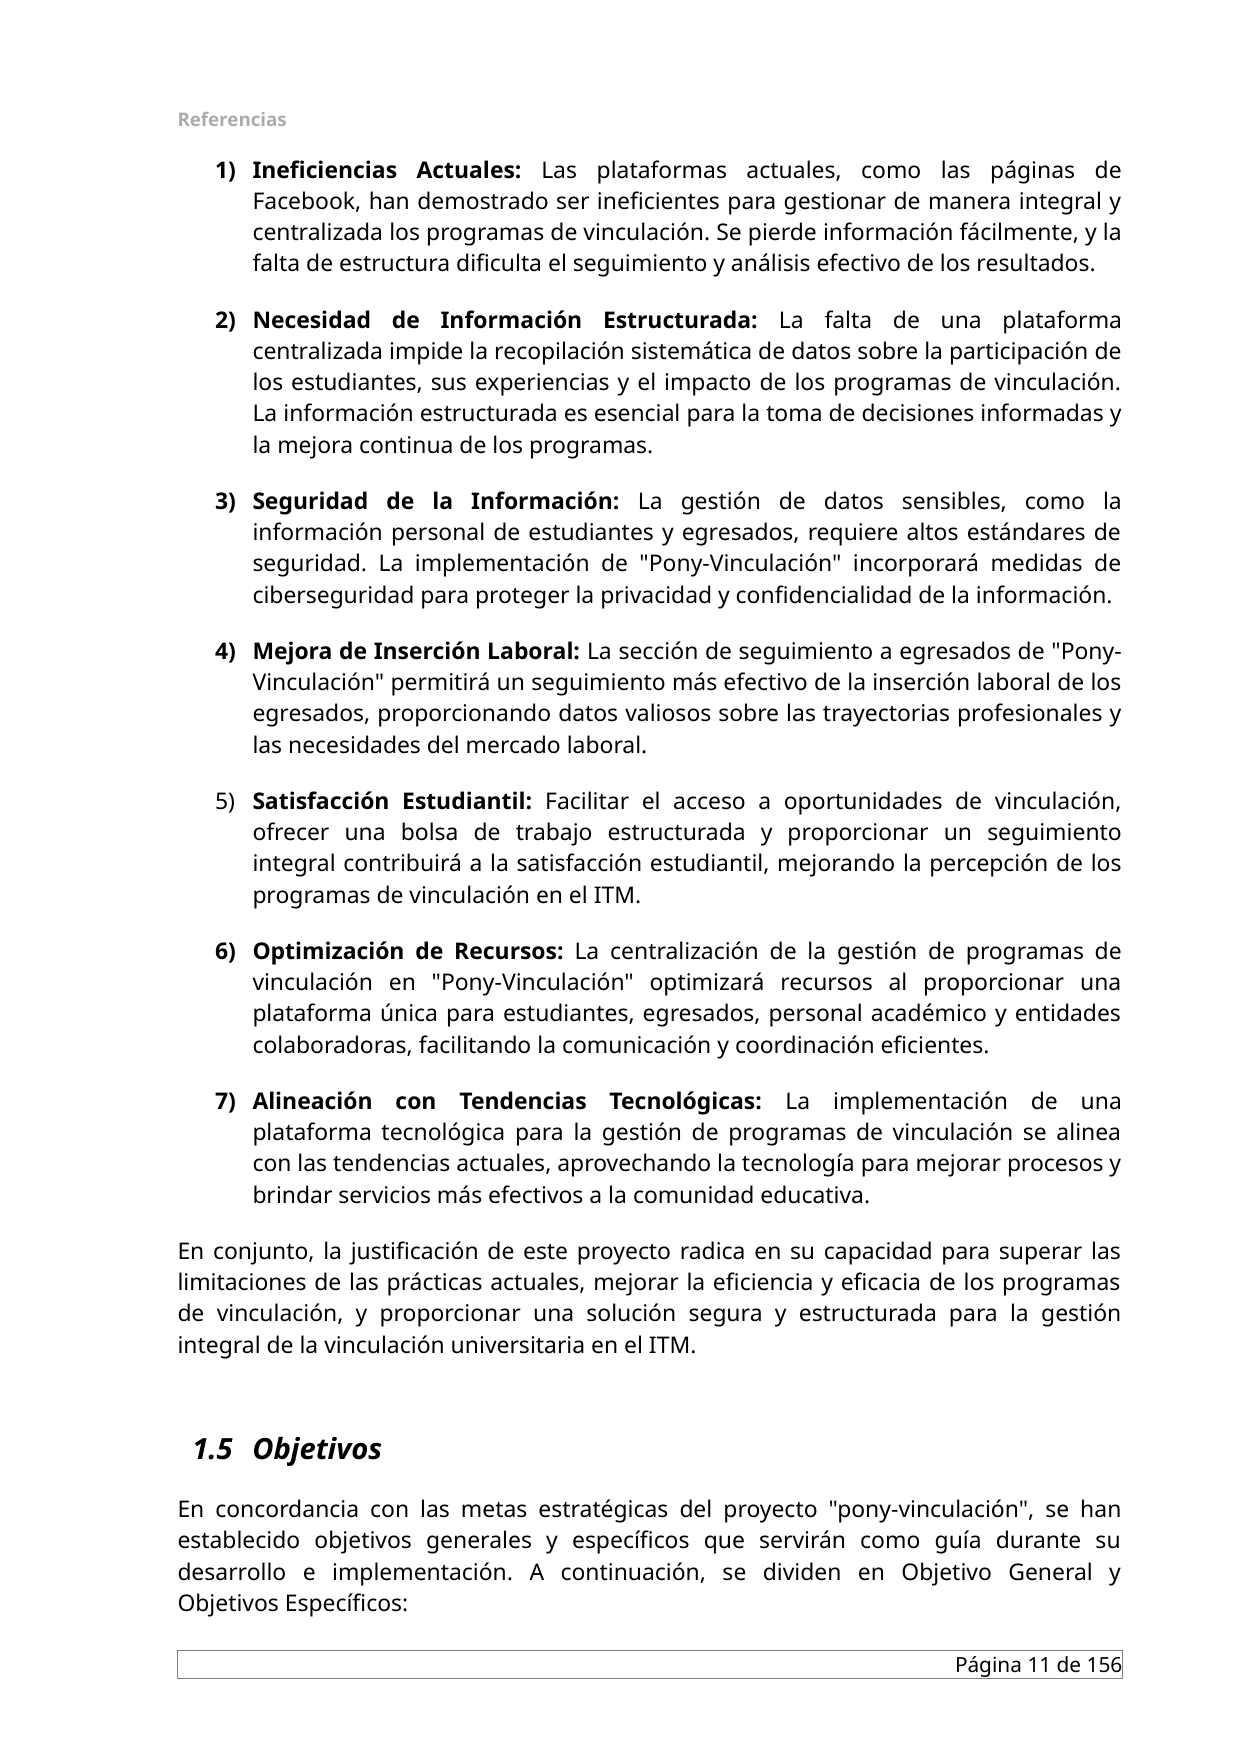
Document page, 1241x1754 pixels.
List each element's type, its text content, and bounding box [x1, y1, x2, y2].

text En conjunto, la justificación de este proyecto radica en su capacidad para superar las limitaciones de las prácticas actuales, mejorar la eficiencia y eficacia de los programas de vinculación, y proporcionar una solución segura y estructurada para la gestión integral de la vinculación universitaria en el ITM. [177, 1235, 1122, 1360]
list Satisfacción Estudiantil: Facilitar el acceso a oportunidades de vinculación, ofrecer una bolsa de trabajo estructurada y proporcionar un seguimiento integral contribuirá a la satisfacción estudiantil, mejorando la percepción de los programas de vinculación en el ITM. [215, 785, 1122, 910]
list Alineación con Tendencias Tecnológicas: La implementación de una plataforma tecnológica para la gestión de programas de vinculación se alinea con las tendencias actuales, aprovechando la tecnología para mejorar procesos y brindar servicios más efectivos a la comunidad educativa. [215, 1085, 1122, 1210]
list Necesidad de Información Estructurada: La falta de una plataforma centralizada impide la recopilación sistemática de datos sobre la participación de los estudiantes, sus experiencias y el impacto de los programas de vinculación. La información estructurada es esencial para la toma de decisiones informadas y la mejora continua de los programas. [215, 303, 1122, 460]
text En concordancia con las metas estratégicas del proyecto "pony-vinculación", se han establecido objetivos generales y específicos que servirán como guía durante su desarrollo e implementación. A continuación, se dividen en Objetivo General y Objetivos Específicos: [177, 1493, 1122, 1618]
subtitle Objetivos [192, 1428, 1122, 1468]
list Mejora de Inserción Laboral: La sección de seguimiento a egresados de "Pony-Vinculación" permitirá un seguimiento más efectivo de la inserción laboral de los egresados, proporcionando datos valiosos sobre las trayectorias profesionales y las necesidades del mercado laboral. [215, 635, 1122, 760]
list Ineficiencias Actuales: Las plataformas actuales, como las páginas de Facebook, han demostrado ser ineficientes para gestionar de manera integral y centralizada los programas de vinculación. Se pierde información fácilmente, y la falta de estructura dificulta el seguimiento y análisis efectivo de los resultados. [215, 153, 1122, 278]
list Seguridad de la Información: La gestión de datos sensibles, como la información personal de estudiantes y egresados, requiere altos estándares de seguridad. La implementación de "Pony-Vinculación" incorporará medidas de ciberseguridad para proteger la privacidad y confidencialidad de la información. [215, 485, 1122, 610]
list Optimización de Recursos: La centralización de la gestión de programas de vinculación en "Pony-Vinculación" optimizará recursos al proporcionar una plataforma única para estudiantes, egresados, personal académico y entidades colaboradoras, facilitando la comunicación y coordinación eficientes. [215, 935, 1122, 1060]
